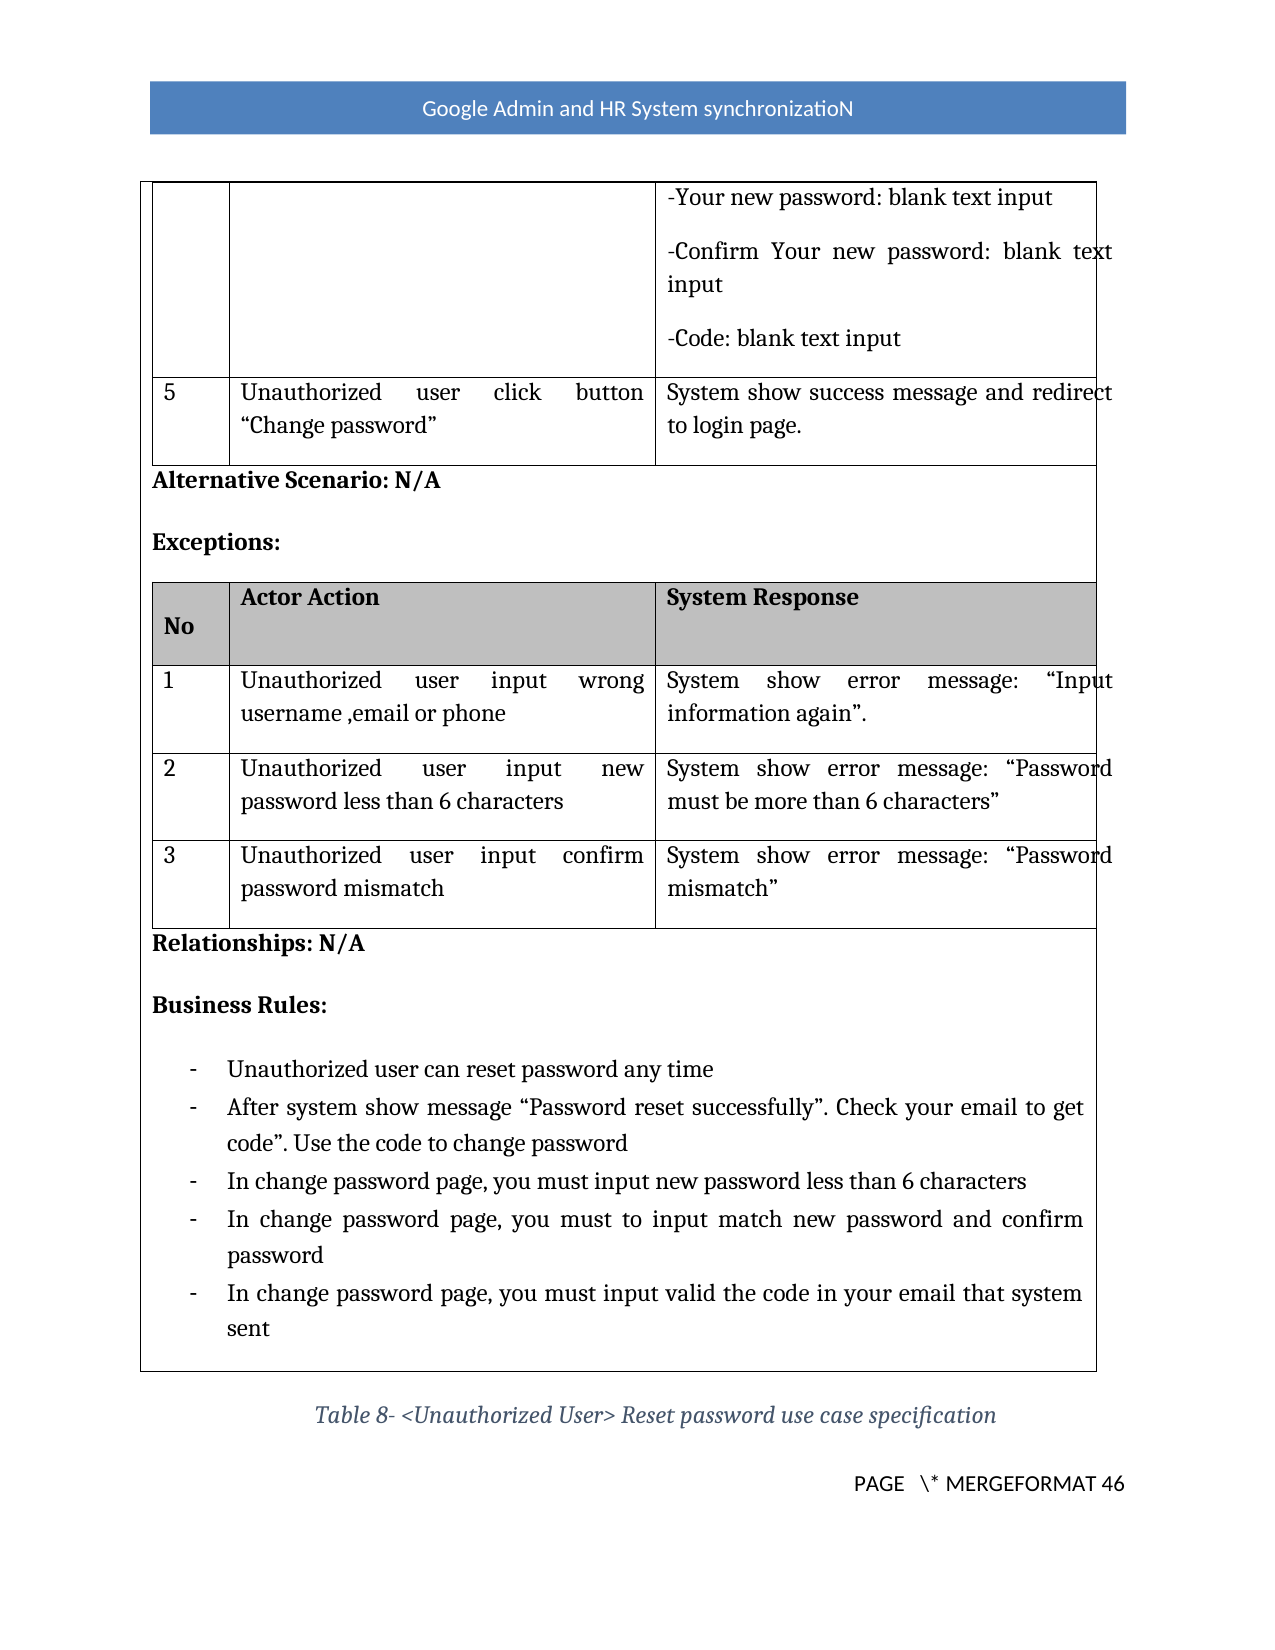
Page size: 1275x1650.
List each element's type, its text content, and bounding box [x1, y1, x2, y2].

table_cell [141, 182, 1096, 1371]
text Table 8- <Unauthorized User> Reset password use case specification [187, 1401, 1125, 1429]
